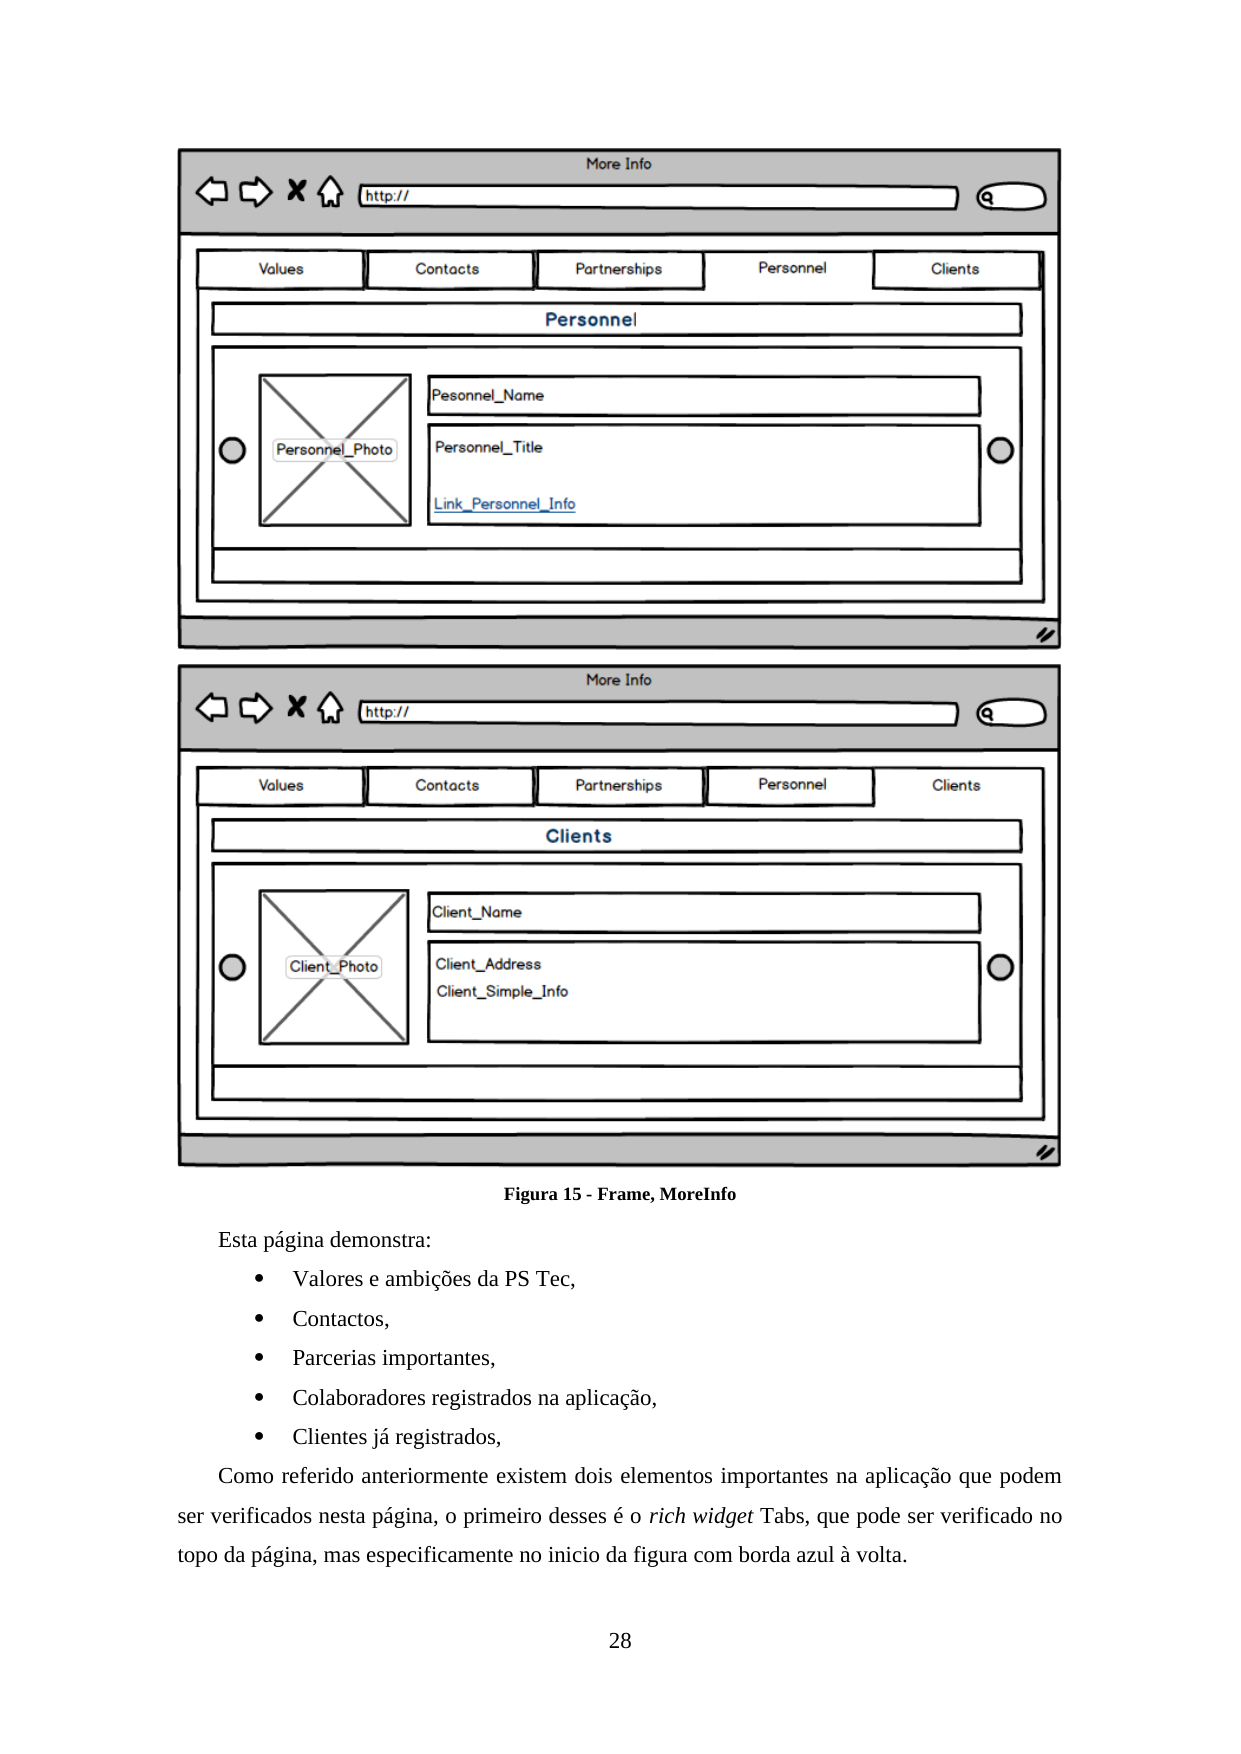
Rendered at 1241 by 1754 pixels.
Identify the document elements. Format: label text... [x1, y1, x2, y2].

text Esta página demonstra: [177, 1226, 1063, 1252]
text Como referido anteriormente existem dois elementos importantes na aplicação que podem ser verificados nesta página, o primeiro desses é o rich widget Tabs, que pode ser verificado no topo da página, mas especificamente no inicio da figura com borda azul à volta. [177, 1462, 1063, 1568]
list Contactos, [255, 1304, 1063, 1331]
list Colaboradores registrados na aplicação, [255, 1383, 1063, 1410]
picture [177, 663, 1062, 1171]
list Parcerias importantes, [255, 1344, 1063, 1370]
picture [177, 147, 1062, 651]
list Clientes já registrados, [255, 1423, 1063, 1449]
list Valores e ambições da PS Tec, [255, 1265, 1063, 1291]
